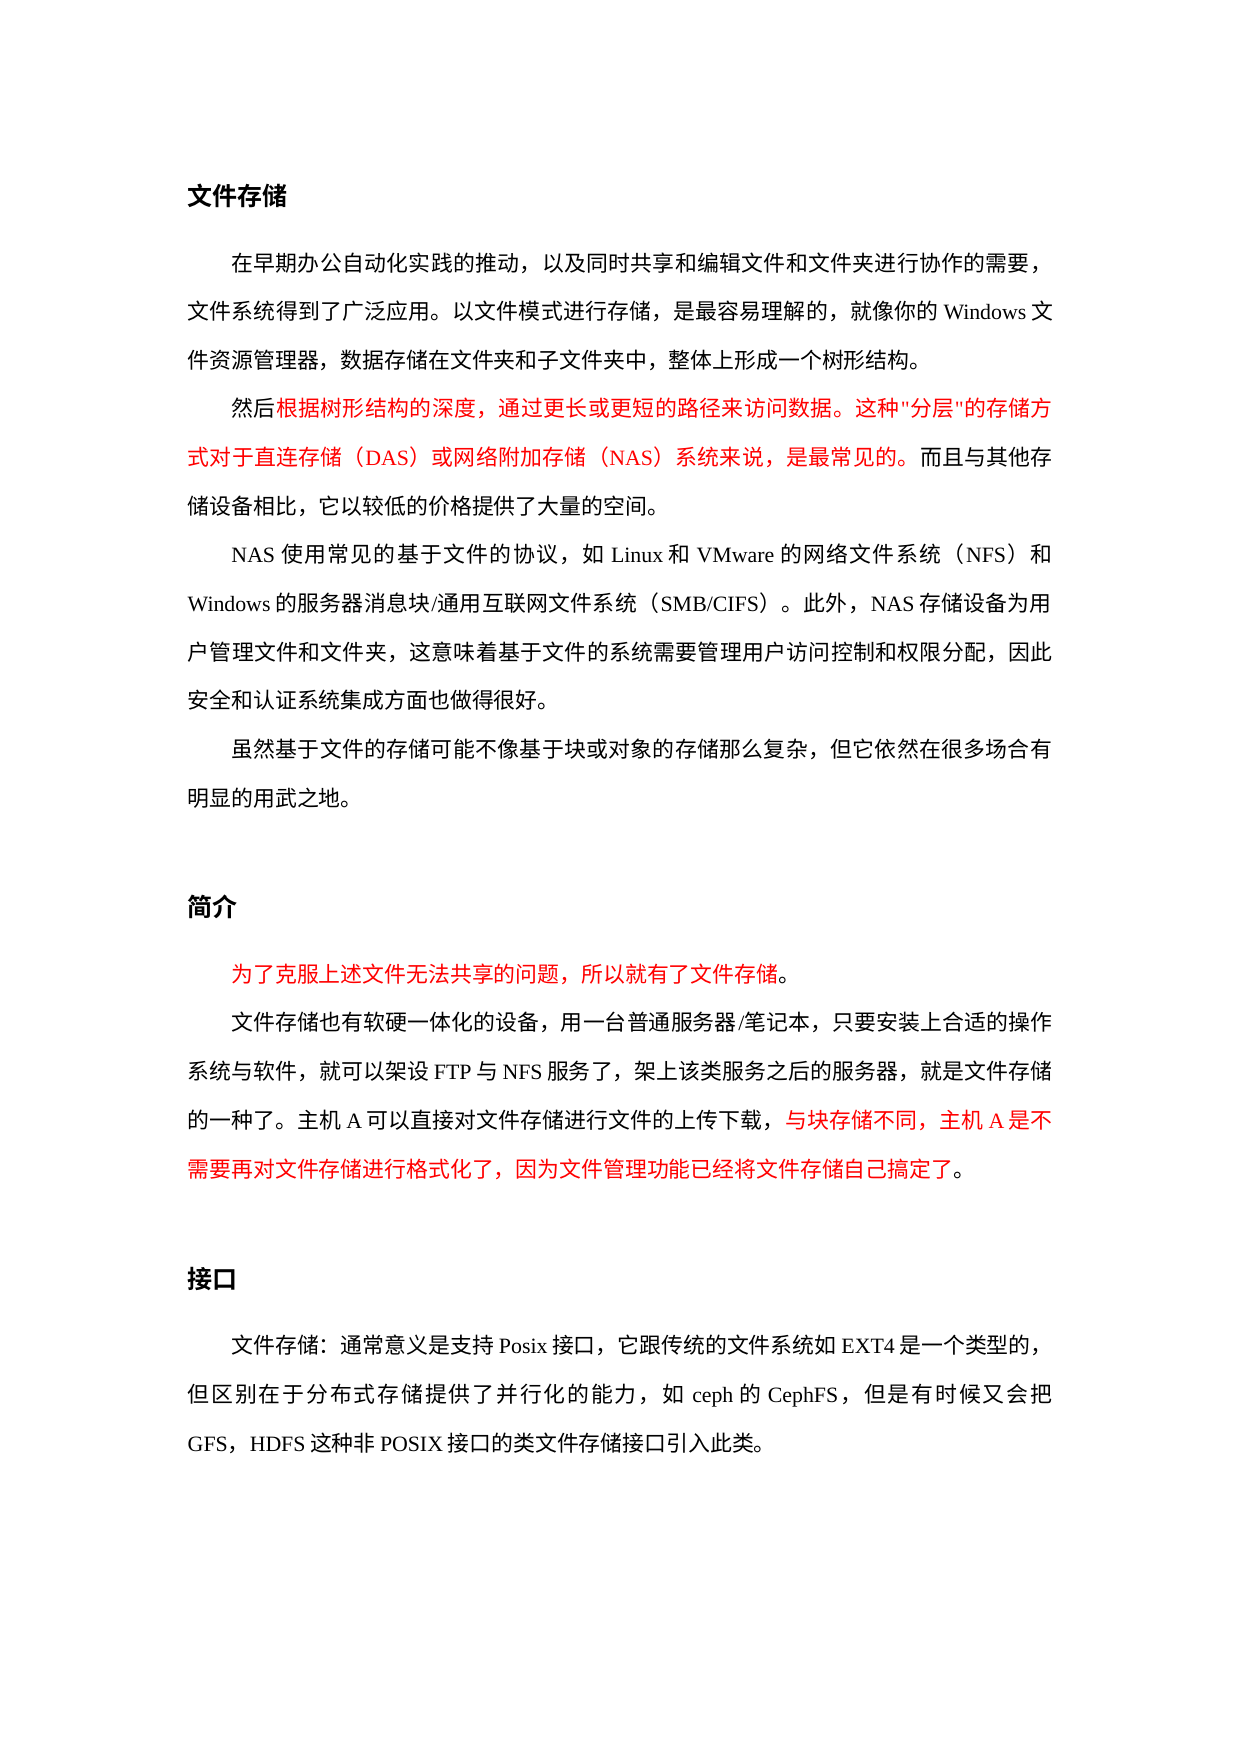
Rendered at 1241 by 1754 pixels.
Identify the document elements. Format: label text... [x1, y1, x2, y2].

text 为了克服上述文件无法共享的问题，所以就有了文件存储。 [187, 957, 1053, 989]
subtitle 接口 [187, 1245, 1053, 1310]
text 文件存储也有软硬一体化的设备，用一台普通服务器/笔记本，只要安装上合适的操作系统与软件，就可以架设FTP与NFS服务了，架上该类服务之后的服务器，就是文件存储的一种了。主机A可以直接对文件存储进行文件的上传下载，与块存储不同，主机A是不需要再对文件存储进行格式化了，因为文件管理功能已经将文件存储自己搞定了。 [187, 1005, 1053, 1184]
text 虽然基于文件的存储可能不像基于块或对象的存储那么复杂，但它依然在很多场合有明显的用武之地。 [187, 731, 1053, 813]
text 文件存储：通常意义是支持Posix接口，它跟传统的文件系统如EXT4是一个类型的，但区别在于分布式存储提供了并行化的能力，如ceph的CephFS，但是有时候又会把GFS，HDFS这种非POSIX接口的类文件存储接口引入此类。 [187, 1328, 1053, 1458]
subtitle 简介 [187, 873, 1053, 938]
subtitle 文件存储 [187, 162, 1053, 227]
text NAS使用常见的基于文件的协议，如Linux和VMware的网络文件系统（NFS）和Windows的服务器消息块/通用互联网文件系统（SMB/CIFS）。此外，NAS存储设备为用户管理文件和文件夹，这意味着基于文件的系统需要管理用户访问控制和权限分配，因此安全和认证系统集成方面也做得很好。 [187, 537, 1053, 716]
text 然后根据树形结构的深度，通过更长或更短的路径来访问数据。这种"分层"的存储方式对于直连存储（DAS）或网络附加存储（NAS）系统来说，是最常见的。而且与其他存储设备相比，它以较低的价格提供了大量的空间。 [187, 391, 1053, 521]
text 在早期办公自动化实践的推动，以及同时共享和编辑文件和文件夹进行协作的需要，文件系统得到了广泛应用。以文件模式进行存储，是最容易理解的，就像你的Windows文件资源管理器，数据存储在文件夹和子文件夹中，整体上形成一个树形结构。 [187, 245, 1053, 375]
